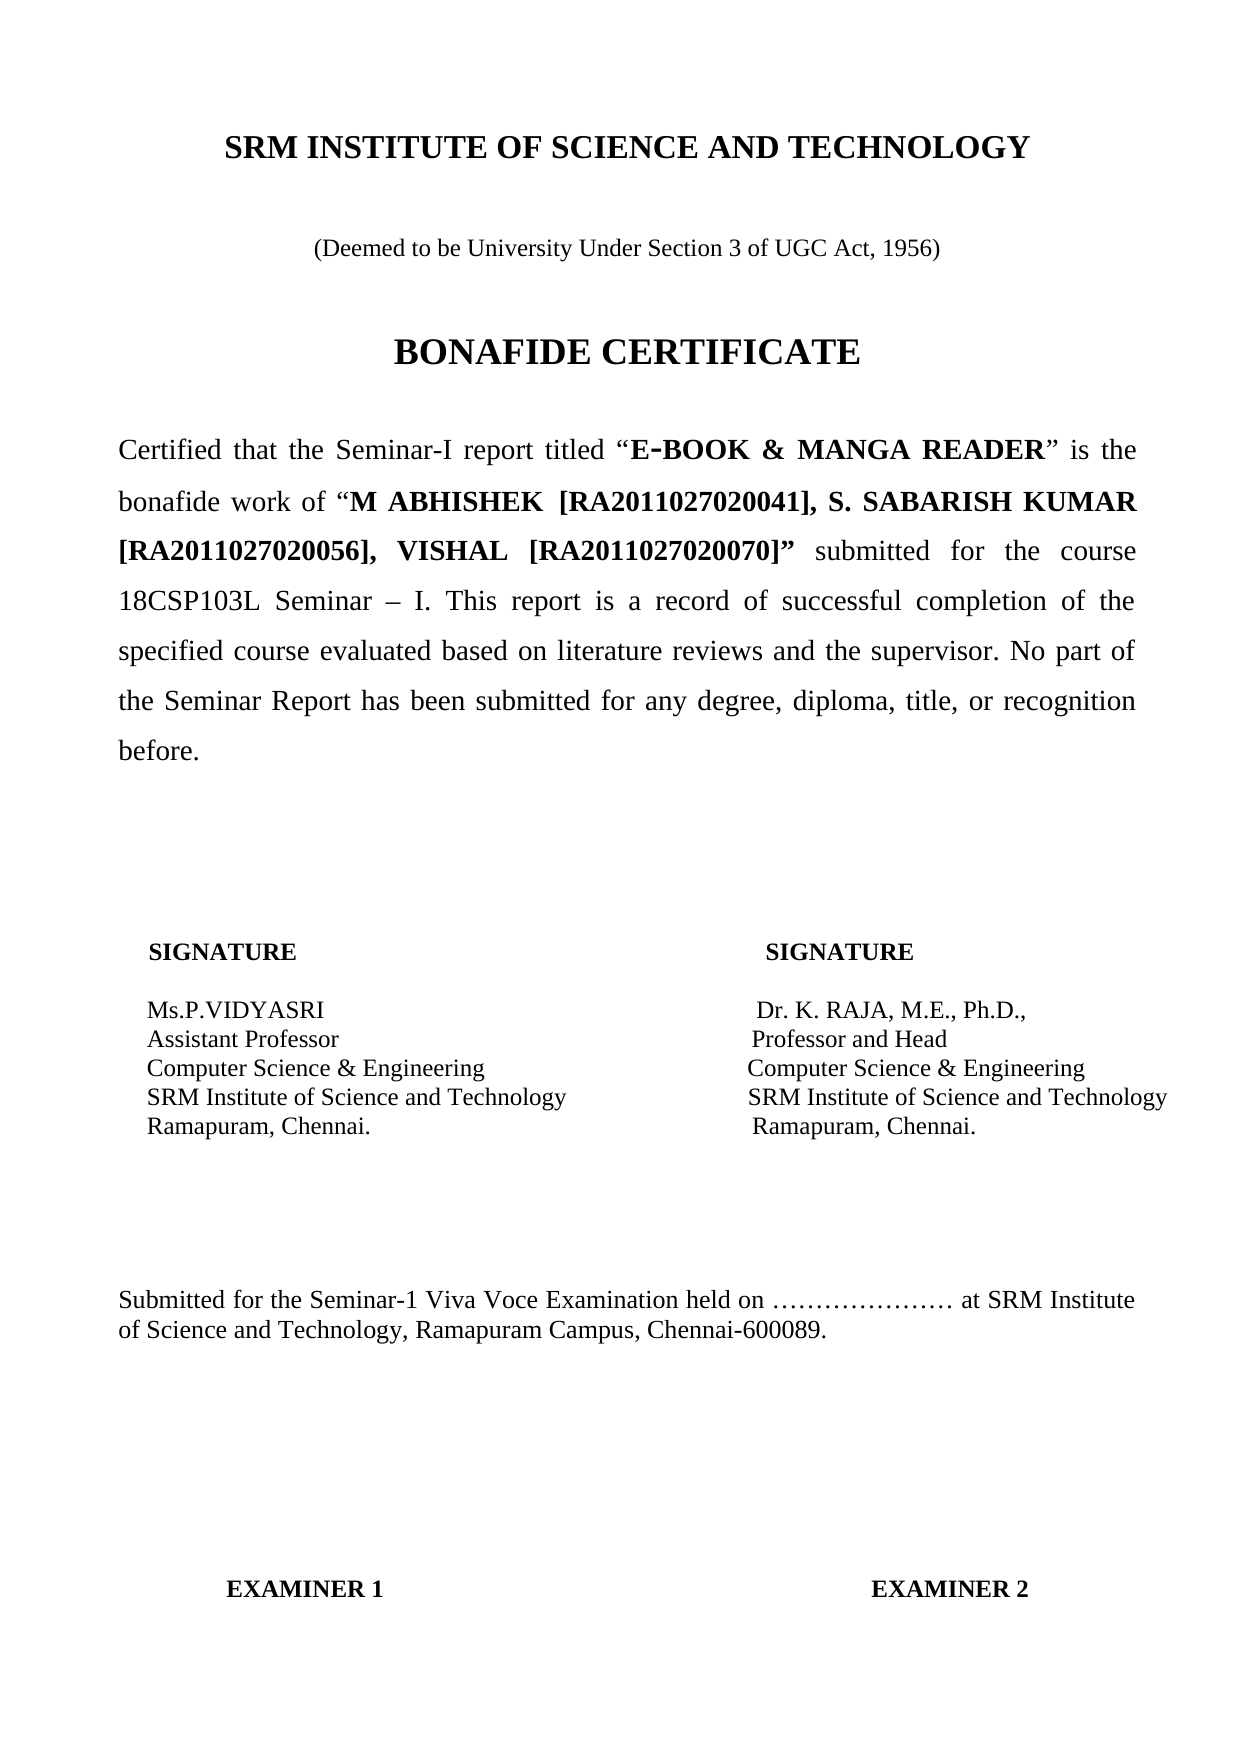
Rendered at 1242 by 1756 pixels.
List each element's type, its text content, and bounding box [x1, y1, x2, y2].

text SRM Institute of Science and Technology SRM Institute of Science and Technology [147, 1082, 1242, 1111]
text Computer Science & Engineering Computer Science & Engineering [147, 1053, 1242, 1082]
text (Deemed to be University Under Section 3 of UGC Act, 1956) [117, 233, 1137, 262]
text SIGNATURE SIGNATURE [117, 937, 1137, 966]
text Certified that the Seminar-I report titled “E-BOOK & MANGA READER” is the bonafide work of “M ABHISHEK [RA2011027020041], S. SABARISH KUMAR [RA2011027020056], VISHAL [RA2011027020070]” submitted for the course 18CSP103L Seminar – I. This report is a record of successful completion of the specified course evaluated based on literature reviews and the supervisor. No part of the Seminar Report has been submitted for any degree, diploma, title, or recognition before. [118, 424, 1137, 767]
text Assistant Professor Professor and Head [147, 1024, 1242, 1053]
text Ms.P.VIDYASRI Dr. K. RAJA, M.E., Ph.D., [147, 995, 1242, 1024]
text Ramapuram, Chennai. Ramapuram, Chennai. [147, 1111, 1242, 1140]
text EXAMINER 1 EXAMINER 2 [118, 1574, 1137, 1603]
text Submitted for the Seminar-1 Viva Voce Examination held on ………………… at SRM Institute of Science and Technology, Ramapuram Campus, Chennai-600089. [118, 1284, 1137, 1344]
subtitle BONAFIDE CERTIFICATE [118, 330, 1137, 373]
subtitle SRM INSTITUTE OF SCIENCE AND TECHNOLOGY [118, 128, 1137, 166]
